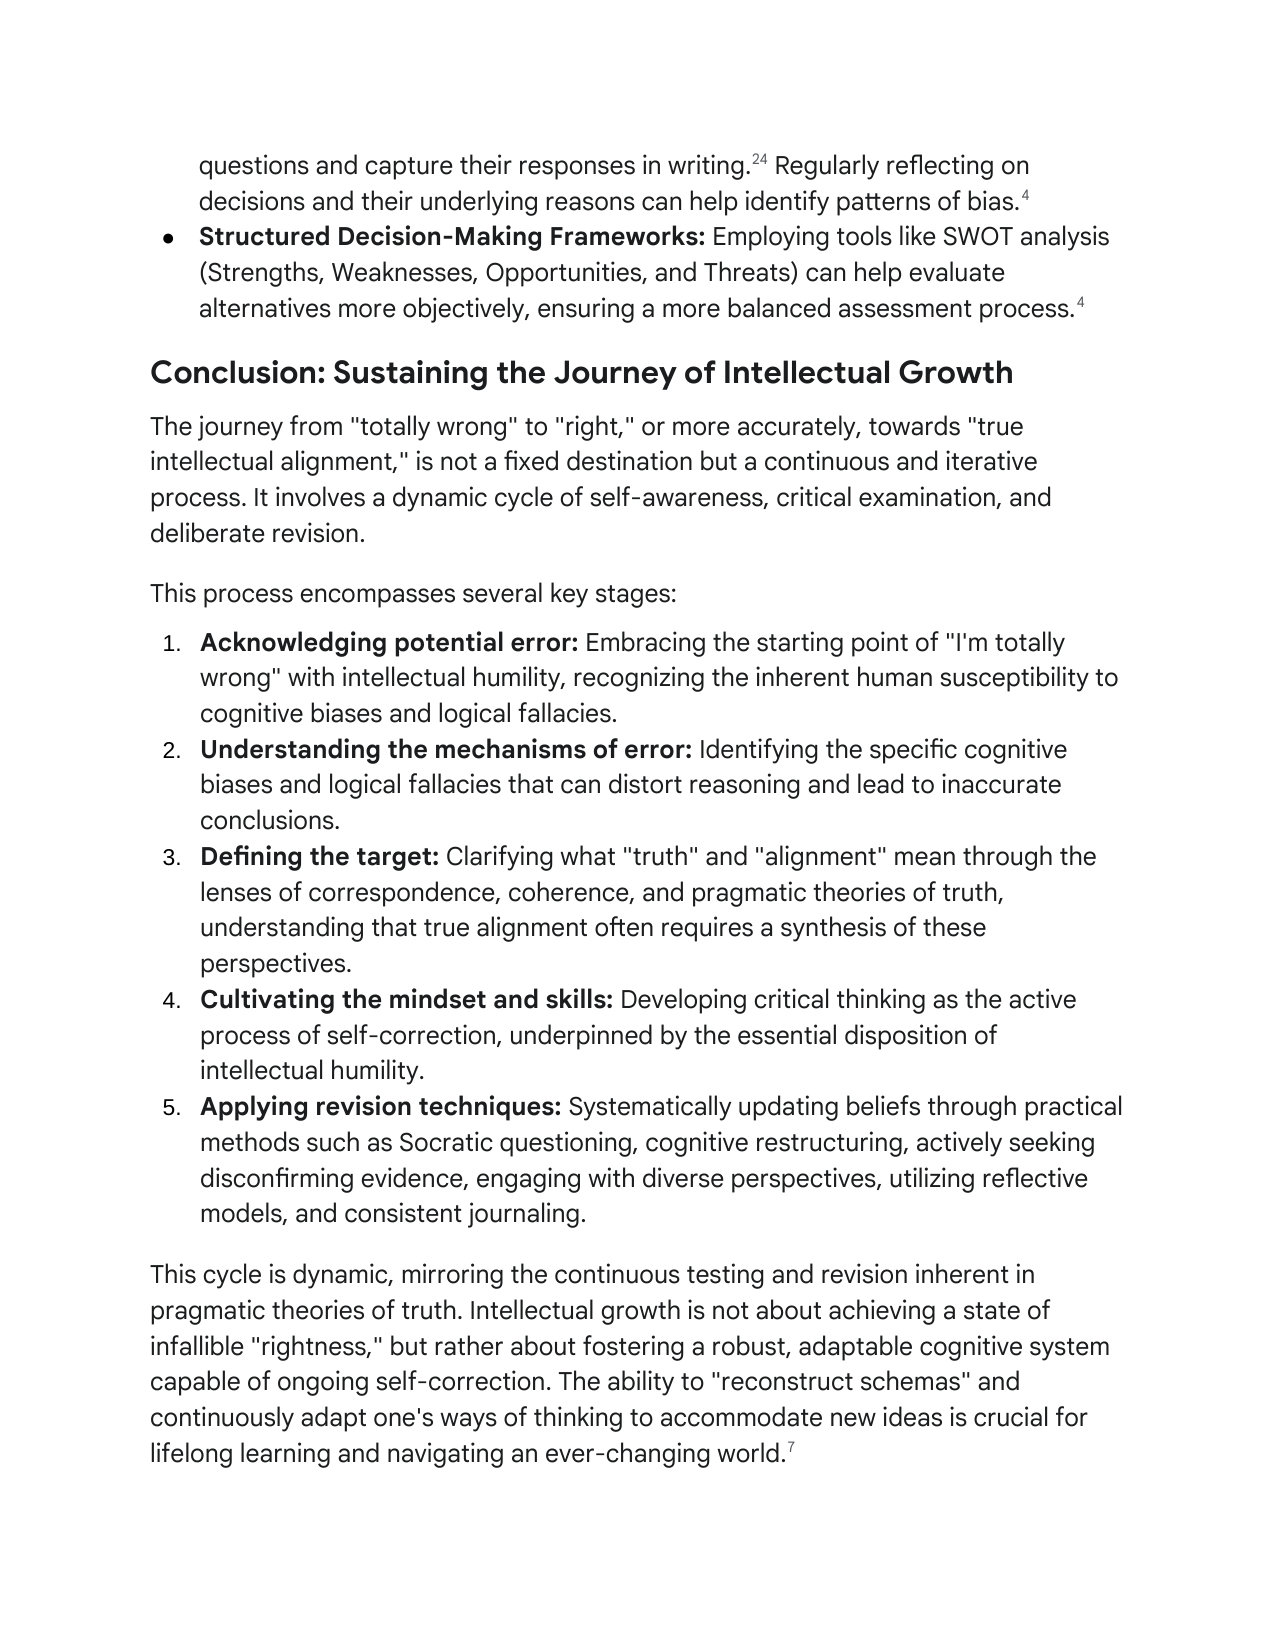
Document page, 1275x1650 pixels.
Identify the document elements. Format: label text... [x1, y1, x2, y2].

list Structured Decision-Making Frameworks: Employing tools like SWOT analysis (Strengths, Weaknesses, Opportunities, and Threats) can help evaluate alternatives more objectively, ensuring a more balanced assessment process.4 [161, 221, 1125, 324]
text This cycle is dynamic, mirroring the continuous testing and revision inherent in pragmatic theories of truth. Intellectual growth is not about achieving a state of infallible "rightness," but rather about fostering a robust, adaptable cognitive system capable of ongoing self-correction. The ability to "reconstruct schemas" and continuously adapt one's ways of thinking to accommodate new ideas is crucial for lifelong learning and navigating an ever-changing world.7 [150, 1259, 1125, 1469]
list Cultivating the mindset and skills: Developing critical thinking as the active process of self-correction, underpinned by the essential disposition of intellectual humility. [162, 984, 1125, 1087]
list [161, 150, 1125, 217]
list Defining the target: Clarifying what "truth" and "alignment" mean through the lenses of correspondence, coherence, and pragmatic theories of truth, understanding that true alignment often requires a synthesis of these perspectives. [162, 841, 1125, 980]
text The journey from "totally wrong" to "right," or more accurately, towards "true intellectual alignment," is not a fixed destination but a continuous and iterative process. It involves a dynamic cycle of self-awareness, critical examination, and deliberate revision. [150, 411, 1125, 549]
list Understanding the mechanisms of error: Identifying the specific cognitive biases and logical fallacies that can distort reasoning and lead to inaccurate conclusions. [162, 734, 1125, 837]
subtitle Conclusion: Sustaining the Journey of Intellectual Growth [150, 354, 1125, 393]
list Applying revision techniques: Systematically updating beliefs through practical methods such as Socratic questioning, cognitive restructuring, actively seeking disconfirming evidence, engaging with diverse perspectives, utilizing reflective models, and consistent journaling. [162, 1091, 1125, 1230]
text This process encompasses several key stages: [150, 579, 1125, 610]
list Acknowledging potential error: Embracing the starting point of "I'm totally wrong" with intellectual humility, recognizing the inherent human susceptibility to cognitive biases and logical fallacies. [162, 627, 1125, 730]
